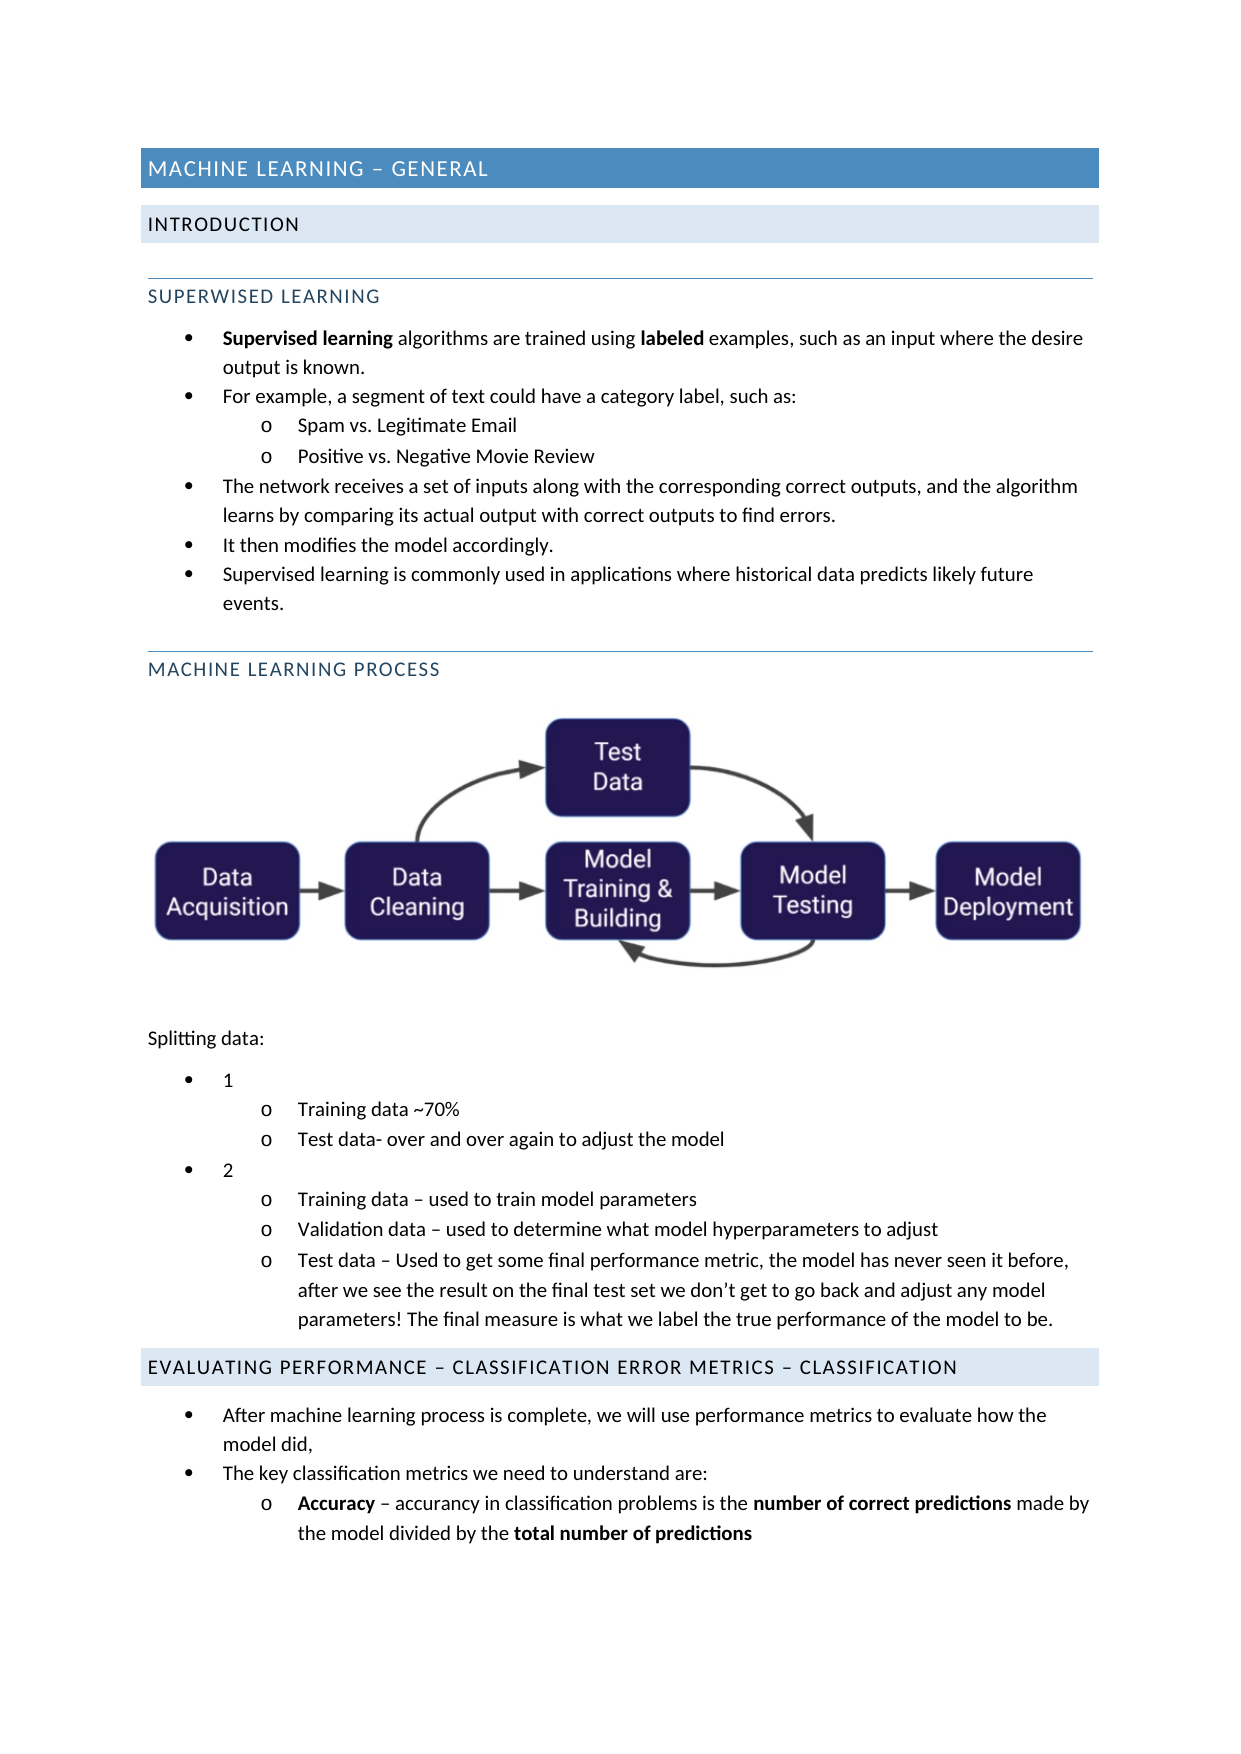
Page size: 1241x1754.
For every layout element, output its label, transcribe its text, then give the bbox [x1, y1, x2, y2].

picture [147, 697, 1093, 1009]
text Splitting data: [148, 1025, 1093, 1051]
list Accuracy – accurancy in classification problems is the number of correct predictions made by the model divided by the total number of predictions [260, 1490, 1093, 1545]
list Training data – used to train model parameters [260, 1186, 1093, 1213]
list Positive vs. Negative Movie Review [260, 443, 1093, 469]
list Supervised learning is commonly used in applications where historical data predicts likely future events. [185, 561, 1093, 616]
list Validation data – used to determine what model hyperparameters to adjust [260, 1217, 1093, 1243]
list The network receives a set of inputs along with the corresponding correct outputs, and the algorithm learns by comparing its actual output with correct outputs to find errors. [185, 473, 1093, 528]
list The key classification metrics we need to understand are: [185, 1461, 1093, 1486]
subtitle Evaluating Performance – classification error metrics – Classification [148, 1354, 1093, 1380]
list For example, a segment of text could have a category label, such as: [185, 383, 1093, 409]
list Test data – Used to get some final performance metric, the model has never seen it before, after we see the result on the final test set we don’t get to go back and adjust any model parameters! The final measure is what we label the true performance of the model to be. [260, 1247, 1093, 1332]
list It then modifies the model accordingly. [185, 532, 1093, 557]
list Test data- over and over again to adjust the model [260, 1127, 1093, 1153]
list Supervised learning algorithms are trained using labeled examples, such as an input where the desire output is known. [185, 325, 1093, 380]
list Training data ~70% [260, 1096, 1093, 1123]
subtitle Machine learning – general [148, 154, 1093, 182]
list 1 [185, 1067, 1093, 1092]
list 2 [185, 1157, 1093, 1182]
subtitle Superwised Learning [148, 279, 1093, 309]
subtitle Introduction [148, 211, 1093, 236]
list After machine learning process is complete, we will use performance metrics to evaluate how the model did, [185, 1402, 1093, 1457]
list Spam vs. Legitimate Email [260, 413, 1093, 439]
subtitle Machine learning Process [148, 652, 1093, 682]
